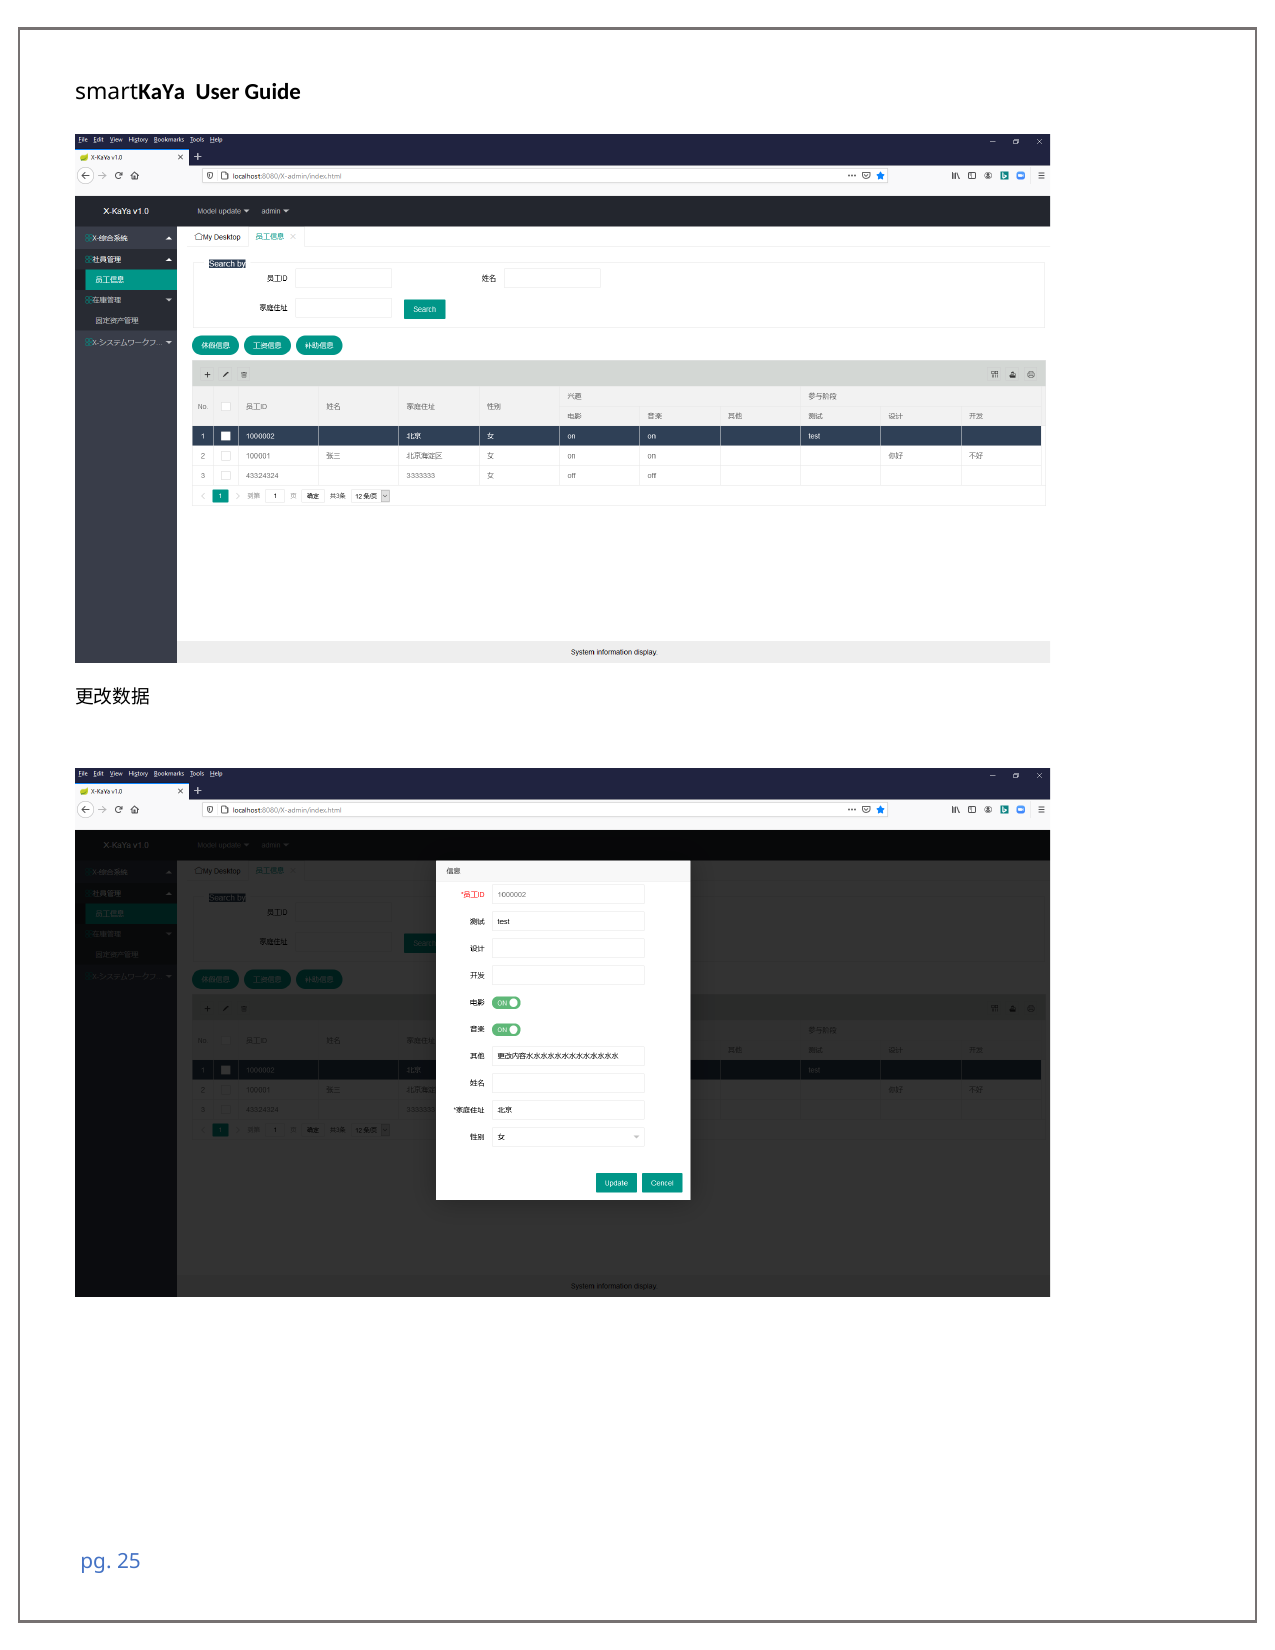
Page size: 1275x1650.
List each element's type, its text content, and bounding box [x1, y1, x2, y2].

text 更改数据 [75, 681, 1200, 708]
picture [75, 768, 1050, 1297]
picture [75, 134, 1050, 663]
